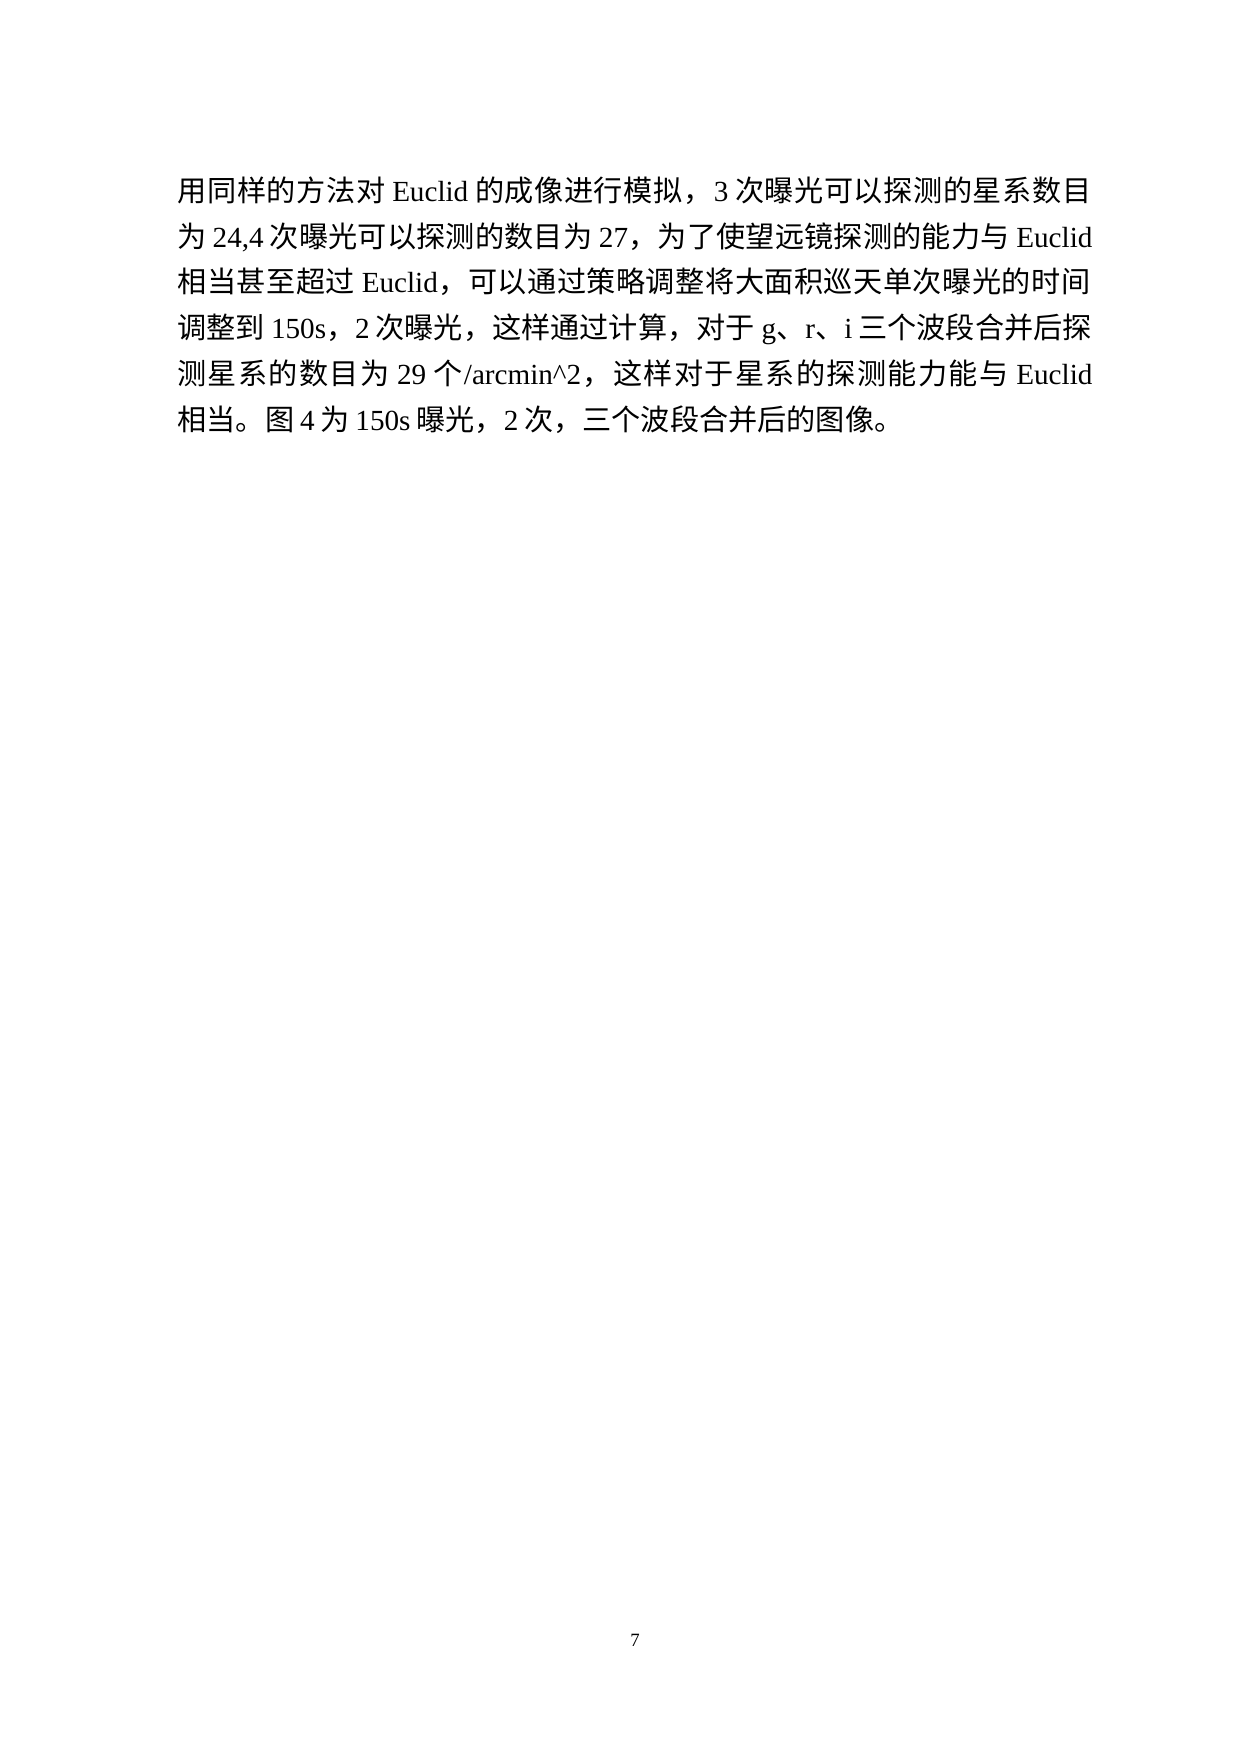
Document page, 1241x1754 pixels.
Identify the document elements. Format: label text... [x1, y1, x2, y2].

text 用同样的方法对Euclid的成像进行模拟，3次曝光可以探测的星系数目为24,4次曝光可以探测的数目为27，为了使望远镜探测的能力与Euclid相当甚至超过Euclid，可以通过策略调整将大面积巡天单次曝光的时间调整到150s，2次曝光，这样通过计算，对于g、r、i三个波段合并后探测星系的数目为29个/arcmin^2，这样对于星系的探测能力能与Euclid相当。图4为150s曝光，2次，三个波段合并后的图像。 [177, 164, 1092, 439]
